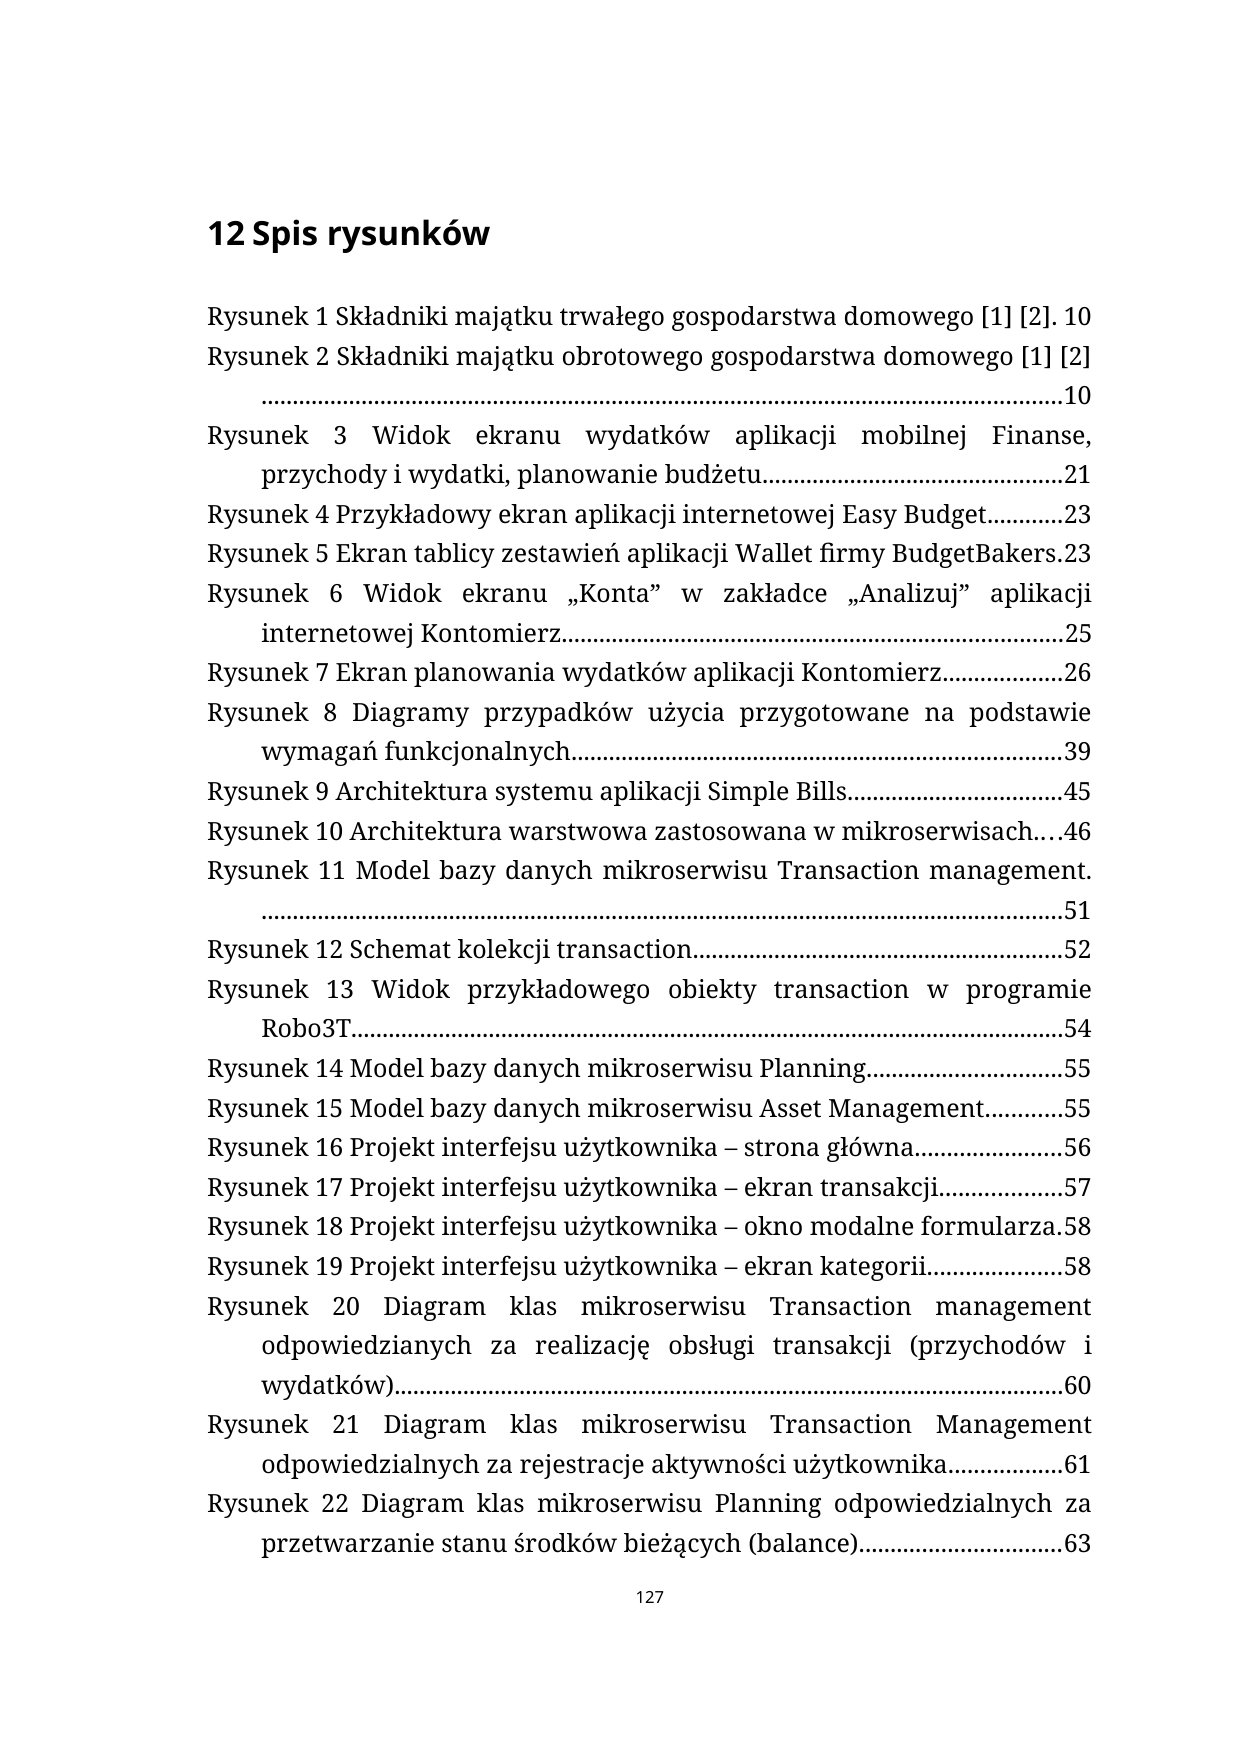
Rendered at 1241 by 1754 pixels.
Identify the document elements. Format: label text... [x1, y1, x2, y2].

text Rysunek 18 Projekt interfejsu użytkownika – okno modalne formularza. 58 [207, 1203, 1092, 1243]
text Rysunek 6 Widok ekranu „Konta” w zakładce „Analizuj” aplikacji internetowej Kontomierz 25 [207, 570, 1092, 649]
text Rysunek 14 Model bazy danych mikroserwisu Planning. 55 [207, 1045, 1092, 1085]
text Rysunek 22 Diagram klas mikroserwisu Planning odpowiedzialnych za przetwarzanie stanu środków bieżących (balance). 63 [207, 1481, 1092, 1560]
subtitle Spis rysunków [207, 210, 1092, 256]
text Rysunek 19 Projekt interfejsu użytkownika – ekran kategorii. 58 [207, 1243, 1092, 1283]
text Rysunek 3 Widok ekranu wydatków aplikacji mobilnej Finanse, przychody i wydatki, planowanie budżetu 21 [207, 412, 1092, 491]
text Rysunek 1 Składniki majątku trwałego gospodarstwa domowego [1] [2] 10 [207, 293, 1092, 333]
text Rysunek 11 Model bazy danych mikroserwisu Transaction management. 51 [207, 847, 1092, 926]
text Rysunek 7 Ekran planowania wydatków aplikacji Kontomierz 26 [207, 649, 1092, 689]
text Rysunek 20 Diagram klas mikroserwisu Transaction management odpowiedzianych za realizację obsługi transakcji (przychodów i wydatków). 60 [207, 1283, 1092, 1401]
text Rysunek 8 Diagramy przypadków użycia przygotowane na podstawie wymagań funkcjonalnych. 39 [207, 689, 1092, 768]
text Rysunek 10 Architektura warstwowa zastosowana w mikroserwisach. 46 [207, 808, 1092, 847]
text Rysunek 16 Projekt interfejsu użytkownika – strona główna. 56 [207, 1124, 1092, 1164]
text Rysunek 17 Projekt interfejsu użytkownika – ekran transakcji. 57 [207, 1164, 1092, 1203]
text Rysunek 15 Model bazy danych mikroserwisu Asset Management. 55 [207, 1085, 1092, 1124]
text Rysunek 12 Schemat kolekcji transaction 52 [207, 926, 1092, 966]
text Rysunek 2 Składniki majątku obrotowego gospodarstwa domowego [1] [2] 10 [207, 333, 1092, 412]
text Rysunek 4 Przykładowy ekran aplikacji internetowej Easy Budget 23 [207, 491, 1092, 531]
text Rysunek 13 Widok przykładowego obiekty transaction w programie Robo3T. 54 [207, 966, 1092, 1045]
text Rysunek 9 Architektura systemu aplikacji Simple Bills. 45 [207, 768, 1092, 808]
text Rysunek 21 Diagram klas mikroserwisu Transaction Management odpowiedzialnych za rejestracje aktywności użytkownika. 61 [207, 1401, 1092, 1481]
text Rysunek 5 Ekran tablicy zestawień aplikacji Wallet firmy BudgetBakers 23 [207, 531, 1092, 570]
